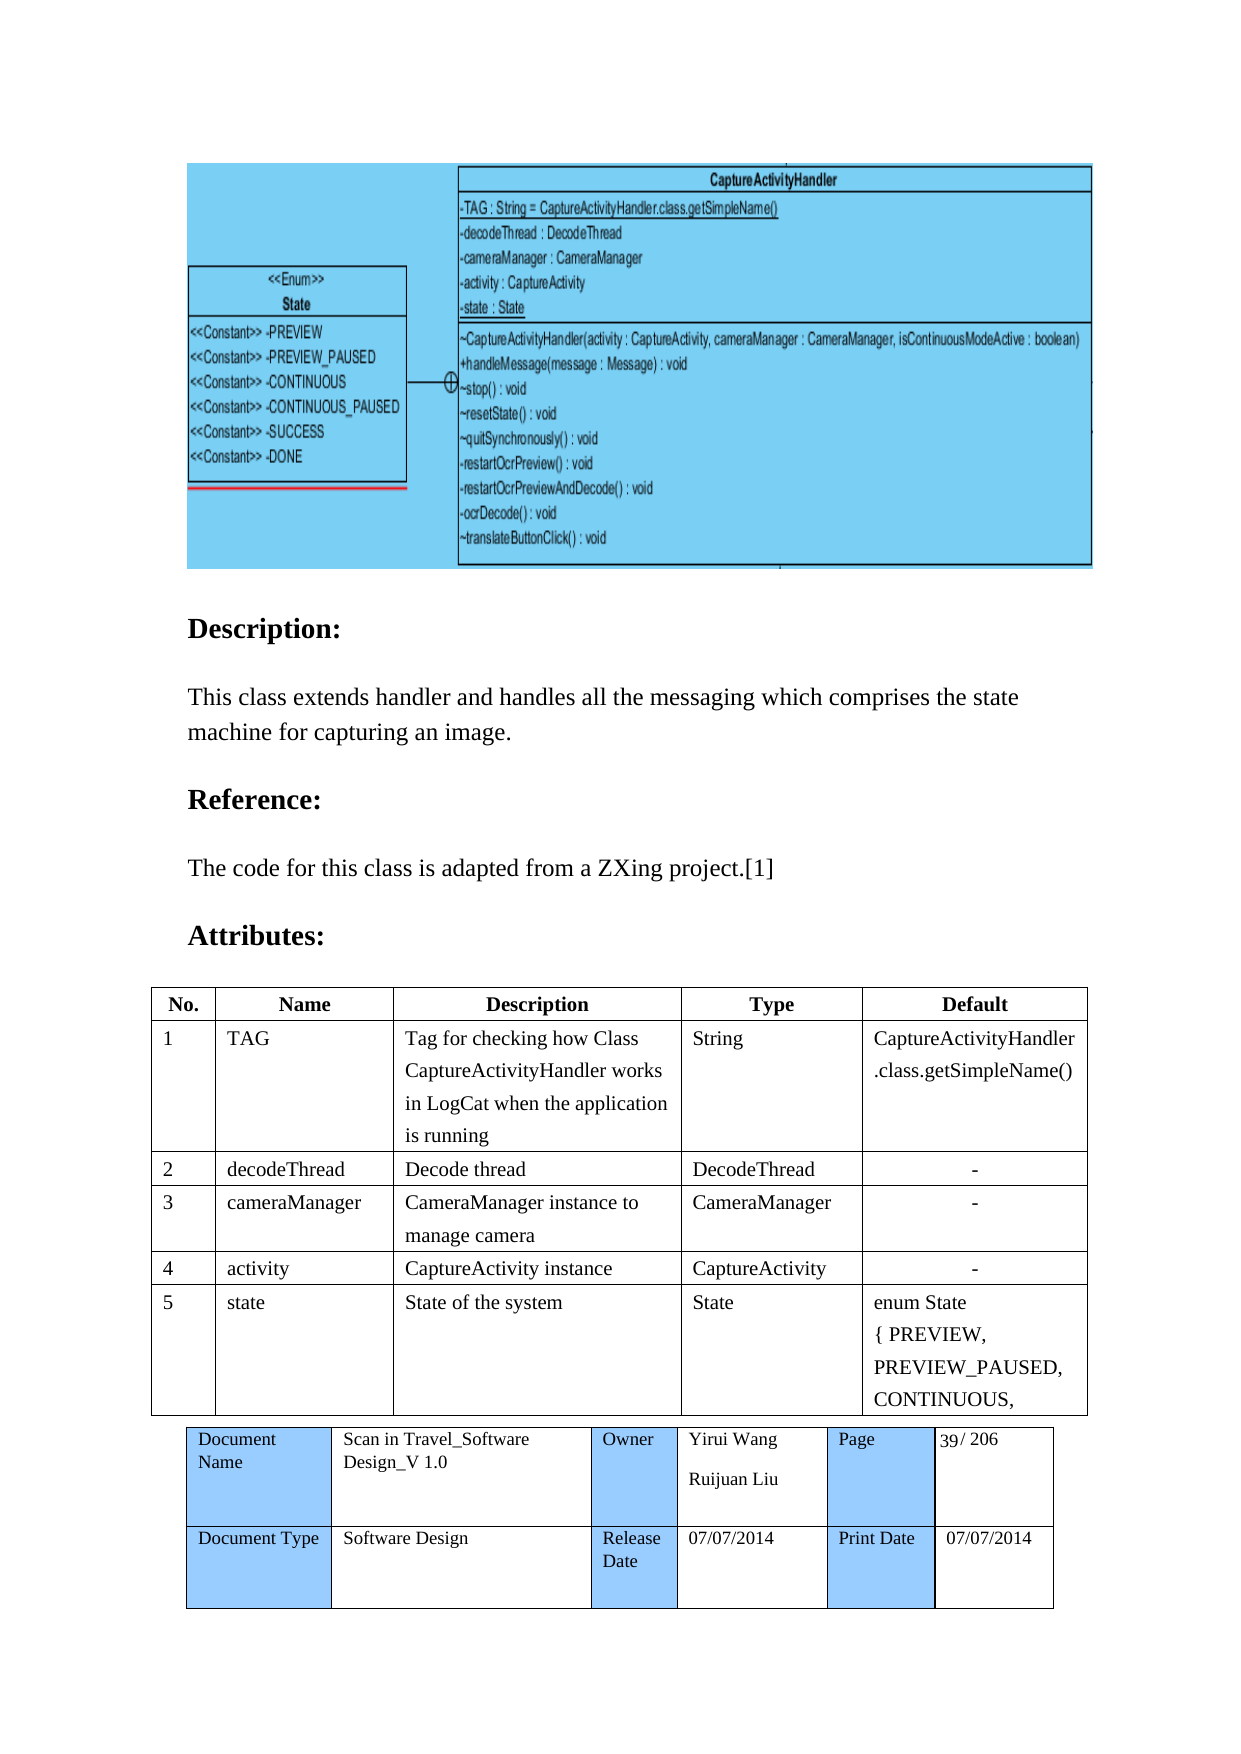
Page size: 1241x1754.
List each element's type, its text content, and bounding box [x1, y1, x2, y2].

table_cell State [682, 1285, 862, 1415]
table_cell Decode thread [394, 1152, 681, 1185]
table_cell TAG [216, 1021, 393, 1151]
table_cell 3 [152, 1186, 215, 1251]
table_header Description [394, 988, 681, 1020]
table_cell DecodeThread [682, 1152, 862, 1185]
table_cell - [863, 1152, 1087, 1185]
table_cell - [863, 1186, 1087, 1251]
table_cell decodeThread [216, 1152, 393, 1185]
picture [187, 163, 1093, 569]
table_cell - [863, 1252, 1087, 1284]
table_cell CaptureActivity instance [394, 1252, 681, 1284]
table_cell 5 [152, 1285, 215, 1415]
table_cell state [216, 1285, 393, 1415]
table_cell CaptureActivityHandler.class.getSimpleName() [863, 1021, 1087, 1151]
table_cell 2 [152, 1152, 215, 1185]
table_header Name [216, 988, 393, 1020]
text Attributes: [187, 902, 1053, 967]
table_cell CaptureActivity [682, 1252, 862, 1284]
table_cell activity [216, 1252, 393, 1284]
table_cell CameraManager instance to manage camera [394, 1186, 681, 1251]
text This class extends handler and handles all the messaging which comprises the state machine for capturing an image. [187, 680, 1053, 748]
table_header Type [682, 988, 862, 1020]
table_cell CameraManager [682, 1186, 862, 1251]
table_cell cameraManager [216, 1186, 393, 1251]
table_cell 1 [152, 1021, 215, 1151]
table_header Default [863, 988, 1087, 1020]
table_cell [863, 1285, 1087, 1415]
table_cell Tag for checking how Class CaptureActivityHandler works in LogCat when the application is running [394, 1021, 681, 1151]
table_cell State of the system [394, 1285, 681, 1415]
text The code for this class is adapted from a ZXing project.[1] [187, 851, 1053, 883]
table_cell 4 [152, 1252, 215, 1284]
table_header No. [152, 988, 215, 1020]
text Description: [187, 596, 1053, 661]
text Reference: [187, 767, 1053, 832]
table_cell String [682, 1021, 862, 1151]
